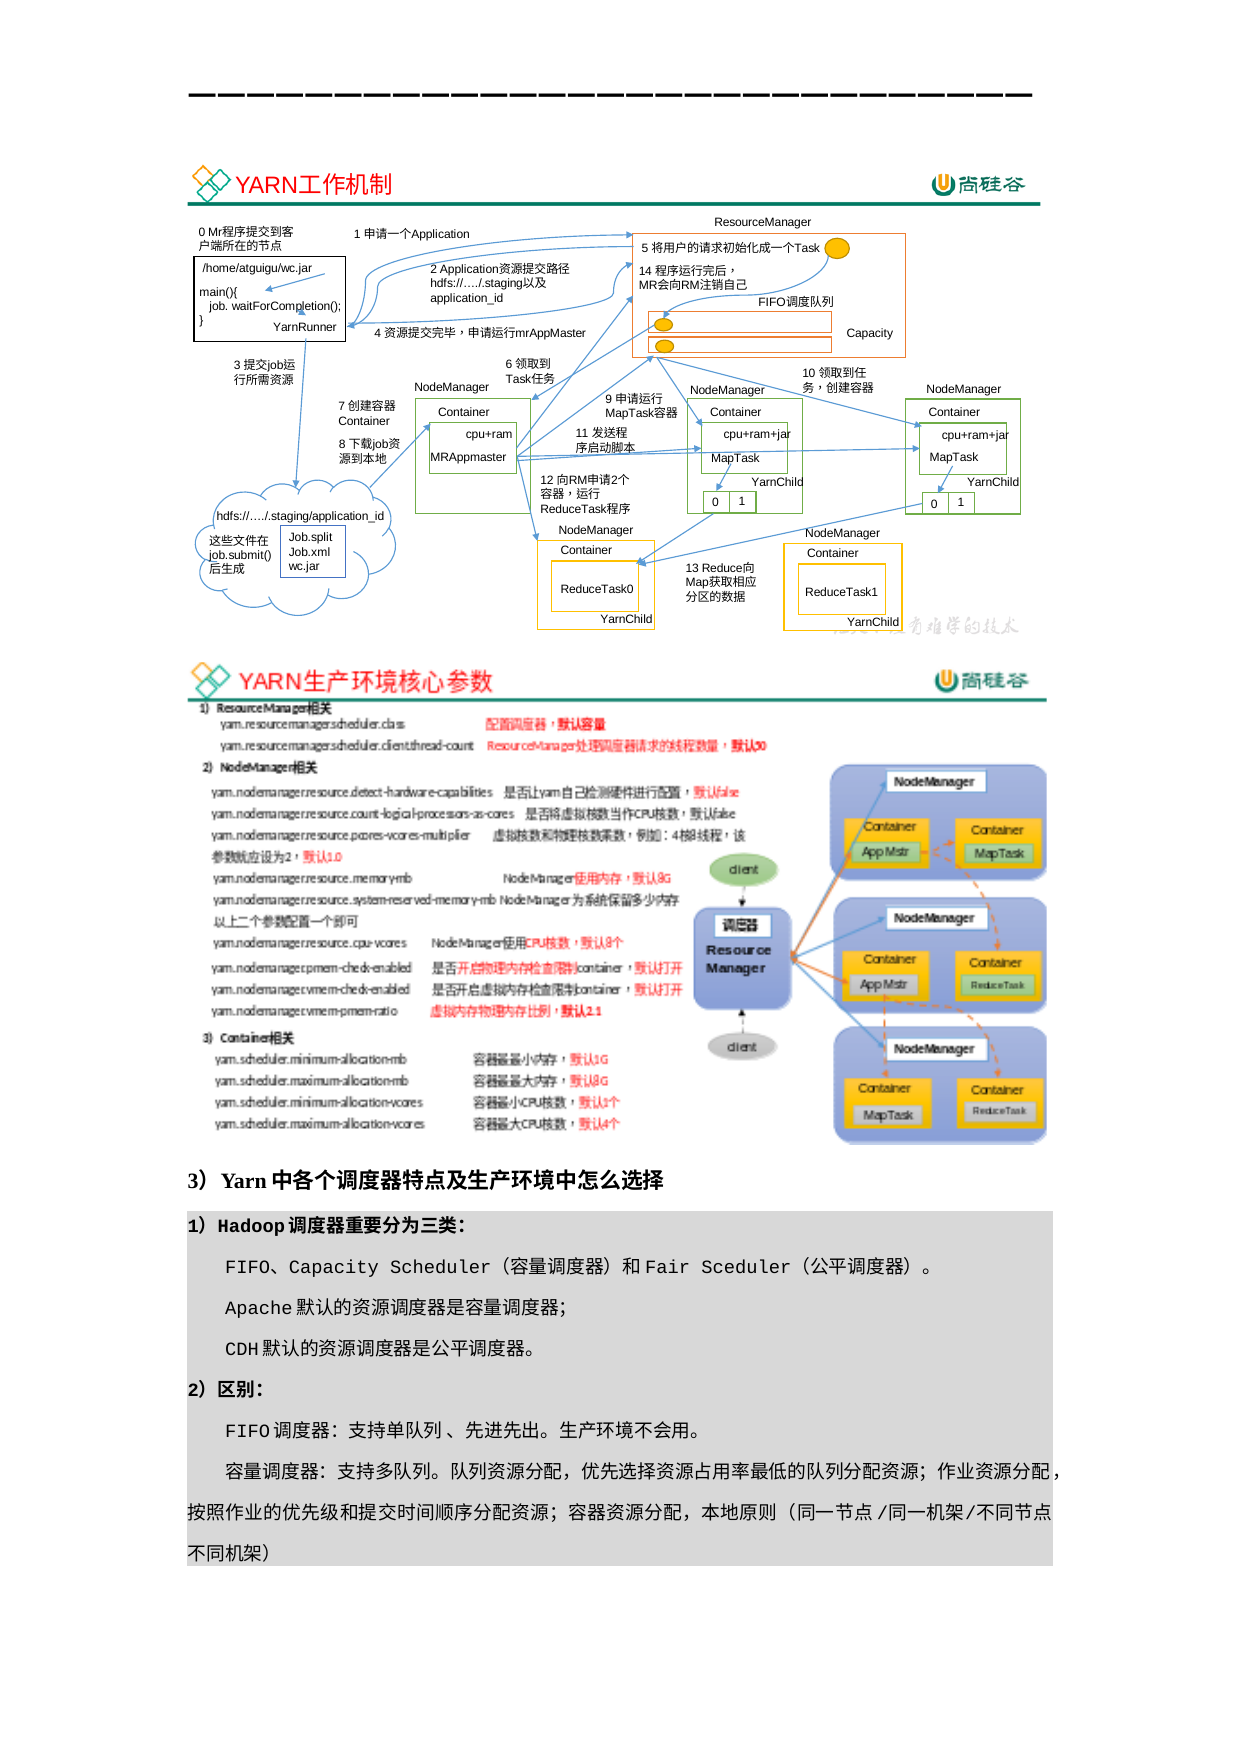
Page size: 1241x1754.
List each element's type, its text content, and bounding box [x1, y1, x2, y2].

text 3）Yarn中各个调度器特点及生产环境中怎么选择 [187, 1162, 1053, 1195]
text FIFO调度器：支持单队列 、先进先出。生产环境不会用。 [187, 1416, 1053, 1443]
text 1）Hadoop调度器重要分为三类： [187, 1211, 1053, 1238]
text 2）区别： [187, 1375, 1053, 1402]
text FIFO、Capacity Scheduler（容量调度器）和Fair Sceduler（公平调度器）。 [187, 1252, 1053, 1279]
text CDH默认的资源调度器是公平调度器。 [187, 1334, 1053, 1361]
text 容量调度器：支持多队列。队列资源分配，优先选择资源占用率最低的队列分配资源；作业资源分配，按照作业的优先级和提交时间顺序分配资源；容器资源分配，本地原则（同一节点/同一机架/不同节点不同机架） [187, 1457, 1053, 1566]
text Apache默认的资源调度器是容量调度器； [187, 1293, 1053, 1320]
